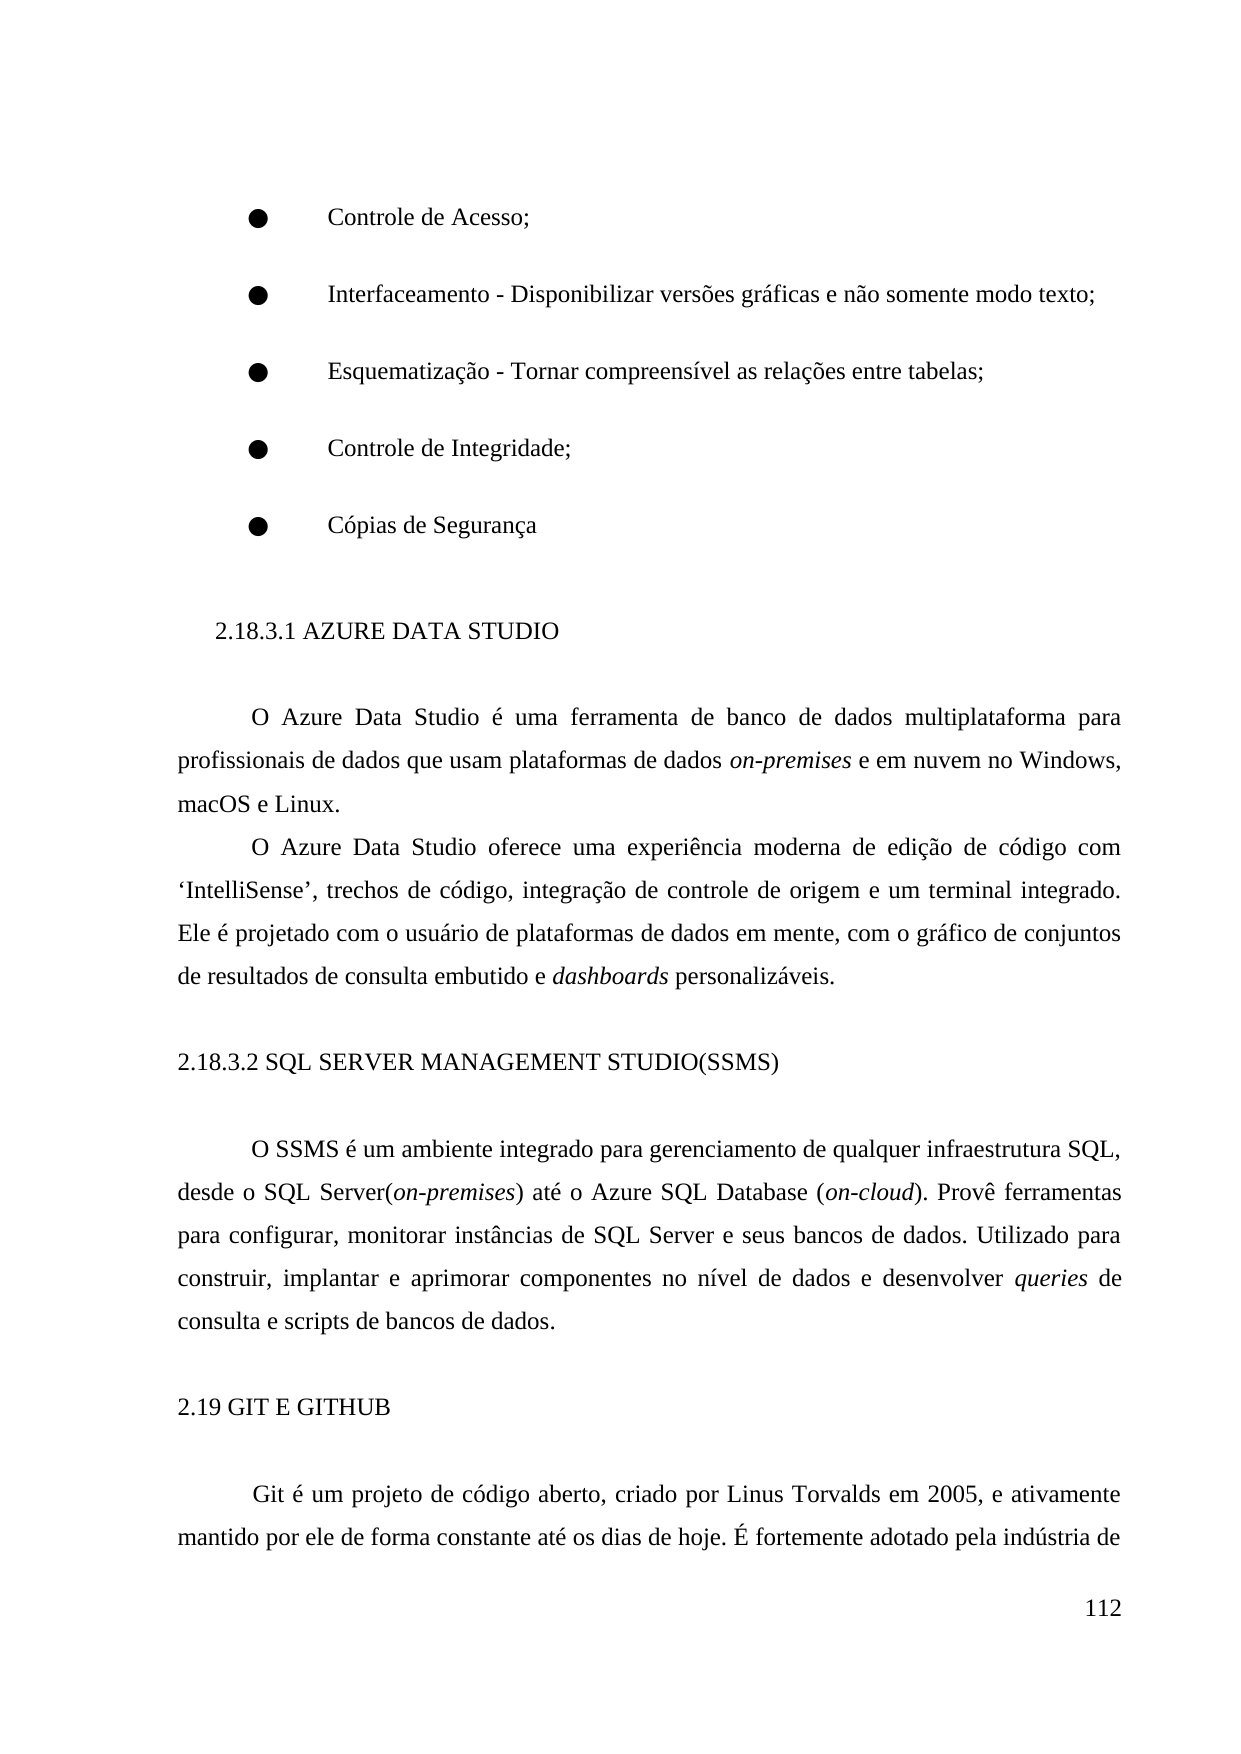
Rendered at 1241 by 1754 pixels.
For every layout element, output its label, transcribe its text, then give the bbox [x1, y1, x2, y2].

list Esquematização - Tornar compreensível as relações entre tabelas; [247, 342, 1122, 394]
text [177, 1479, 1122, 1551]
text O SSMS é um ambiente integrado para gerenciamento de qualquer infraestrutura SQL, desde o SQL Server(on-premises) até o Azure SQL Database (on-cloud). Provê ferramentas para configurar, monitorar instâncias de SQL Server e seus bancos de dados. Utilizado para construir, implantar e aprimorar componentes no nível de dados e desenvolver queries de consulta e scripts de bancos de dados. [177, 1134, 1122, 1335]
text O Azure Data Studio oferece uma experiência moderna de edição de código com ‘IntelliSense’, trechos de código, integração de controle de origem e um terminal integrado. Ele é projetado com o usuário de plataformas de dados em mente, com o gráfico de conjuntos de resultados de consulta embutido e dashboards personalizáveis. [177, 832, 1122, 990]
list Controle de Acesso; [247, 189, 1122, 240]
list Interfaceamento - Disponibilizar versões gráficas e não somente modo texto; [247, 266, 1122, 317]
subtitle 2.18.3.2 SQL SERVER MANAGEMENT STUDIO(SSMS) [177, 1047, 1122, 1076]
subtitle 2.19 GIT E GITHUB [177, 1392, 1122, 1421]
list Controle de Integridade; [247, 419, 1122, 471]
text O Azure Data Studio é uma ferramenta de banco de dados multiplataforma para profissionais de dados que usam plataformas de dados on-premises e em nuvem no Windows, macOS e Linux. [177, 702, 1122, 817]
list Cópias de Segurança [247, 496, 1122, 547]
subtitle 2.18.3.1 AZURE DATA STUDIO [215, 616, 1122, 645]
